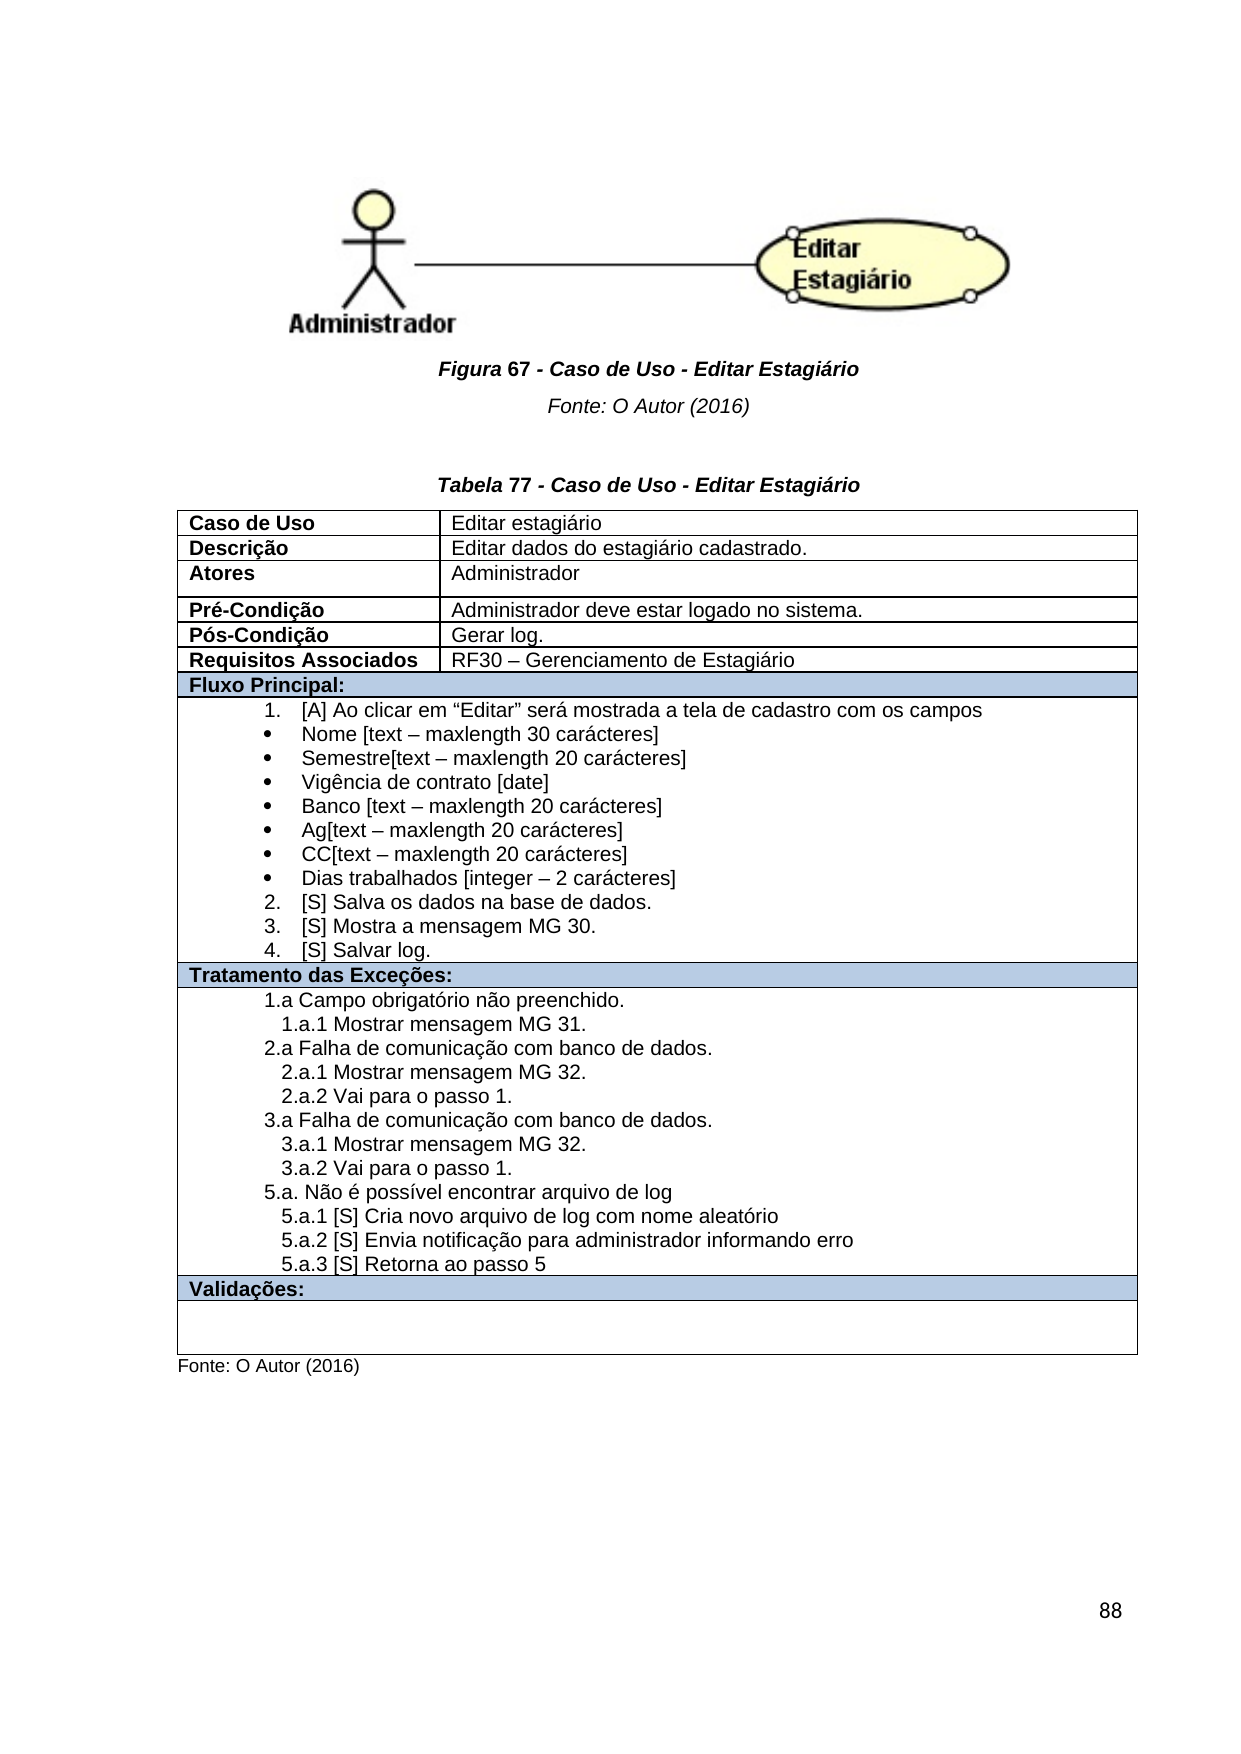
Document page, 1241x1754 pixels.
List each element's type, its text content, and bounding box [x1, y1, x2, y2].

text Tabela 77 - Caso de Uso - Editar Estagiário [177, 473, 1122, 497]
text Figura 67 - Caso de Uso - Editar Estagiário [177, 357, 1122, 381]
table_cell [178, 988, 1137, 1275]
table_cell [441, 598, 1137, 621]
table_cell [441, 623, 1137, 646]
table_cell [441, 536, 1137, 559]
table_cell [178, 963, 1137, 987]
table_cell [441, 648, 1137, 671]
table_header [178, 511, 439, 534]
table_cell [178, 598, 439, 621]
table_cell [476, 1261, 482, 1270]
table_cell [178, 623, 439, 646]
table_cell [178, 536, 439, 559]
text Fonte: O Autor (2016) [177, 1355, 1157, 1377]
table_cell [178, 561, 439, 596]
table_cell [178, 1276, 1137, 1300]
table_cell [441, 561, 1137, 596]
text Fonte: O Autor (2016) [177, 393, 1122, 417]
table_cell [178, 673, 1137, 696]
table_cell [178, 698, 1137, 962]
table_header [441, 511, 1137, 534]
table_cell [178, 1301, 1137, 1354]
picture [288, 177, 1011, 341]
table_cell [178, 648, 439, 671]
